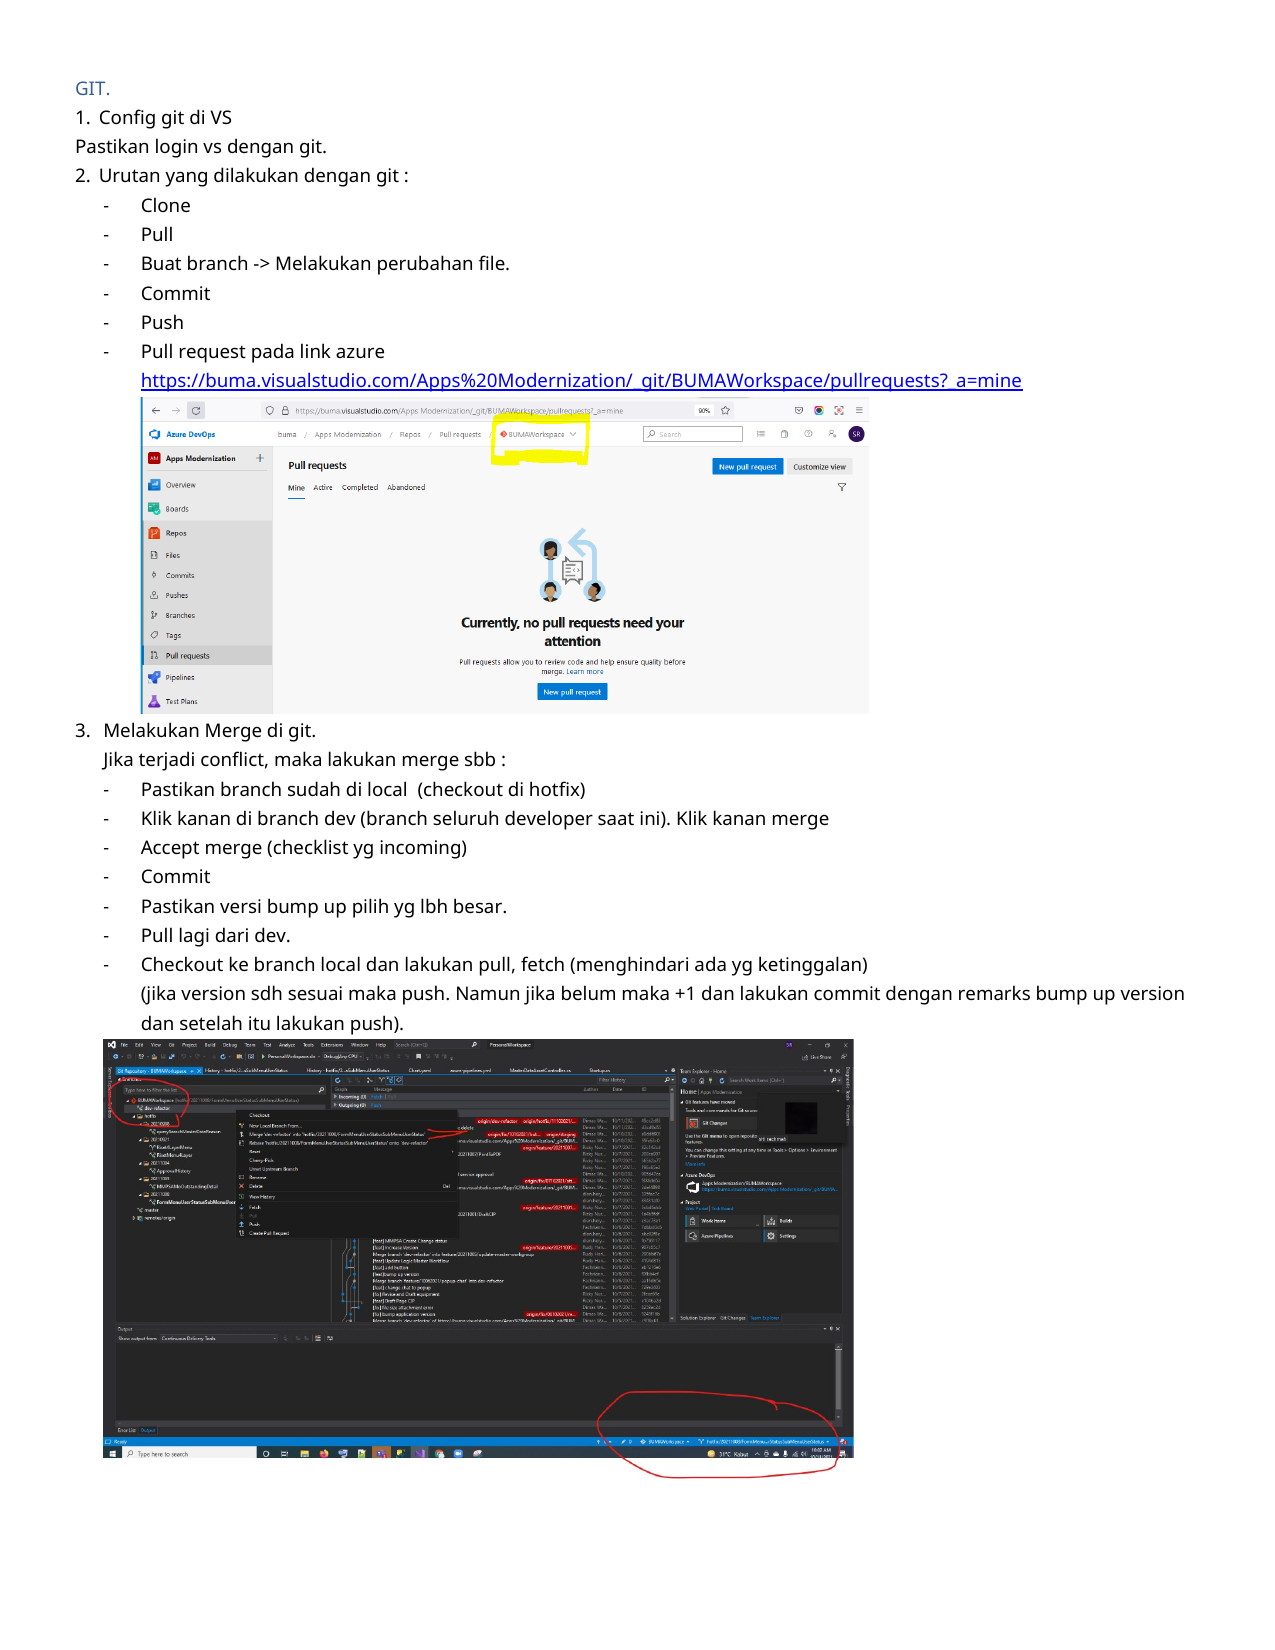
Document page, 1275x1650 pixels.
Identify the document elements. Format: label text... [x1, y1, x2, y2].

picture [143, 397, 870, 714]
list Pull lagi dari dev. [103, 922, 1200, 948]
list Commit [103, 280, 1200, 305]
list https://buma.visualstudio.com/Apps%20Modernization/_git/BUMAWorkspace/pullrequests?_a=mine [141, 368, 1200, 393]
list Klik kanan di branch dev (branch seluruh developer saat ini). Klik kanan merge [103, 805, 1200, 831]
list Pull request pada link azure [103, 338, 1200, 364]
list Clone [103, 192, 1200, 218]
list Pastikan versi bump up pilih yg lbh besar. [103, 893, 1200, 918]
subtitle GIT. [75, 75, 1200, 101]
list Melakukan Merge di git. [75, 717, 1200, 743]
list Pastikan login vs dengan git. [75, 133, 1200, 159]
list Urutan yang dilakukan dengan git : [75, 163, 1200, 188]
list Pastikan branch sudah di local (checkout di hotfix) [103, 776, 1200, 801]
list Checkout ke branch local dan lakukan pull, fetch (menghindari ada yg ketinggalan) [103, 951, 1200, 977]
list Accept merge (checklist yg incoming) [103, 834, 1200, 860]
list Commit [103, 864, 1200, 889]
list Buat branch -> Melakukan perubahan file. [103, 251, 1200, 276]
list Jika terjadi conflict, maka lakukan merge sbb : [103, 747, 1200, 772]
list (jika version sdh sesuai maka push. Namun jika belum maka +1 dan lakukan commit dengan remarks bump up version dan setelah itu lakukan push). [141, 981, 1200, 1036]
list Pull [103, 221, 1200, 247]
picture [103, 1039, 854, 1479]
list Push [103, 309, 1200, 335]
list Config git di VS [75, 104, 1200, 130]
